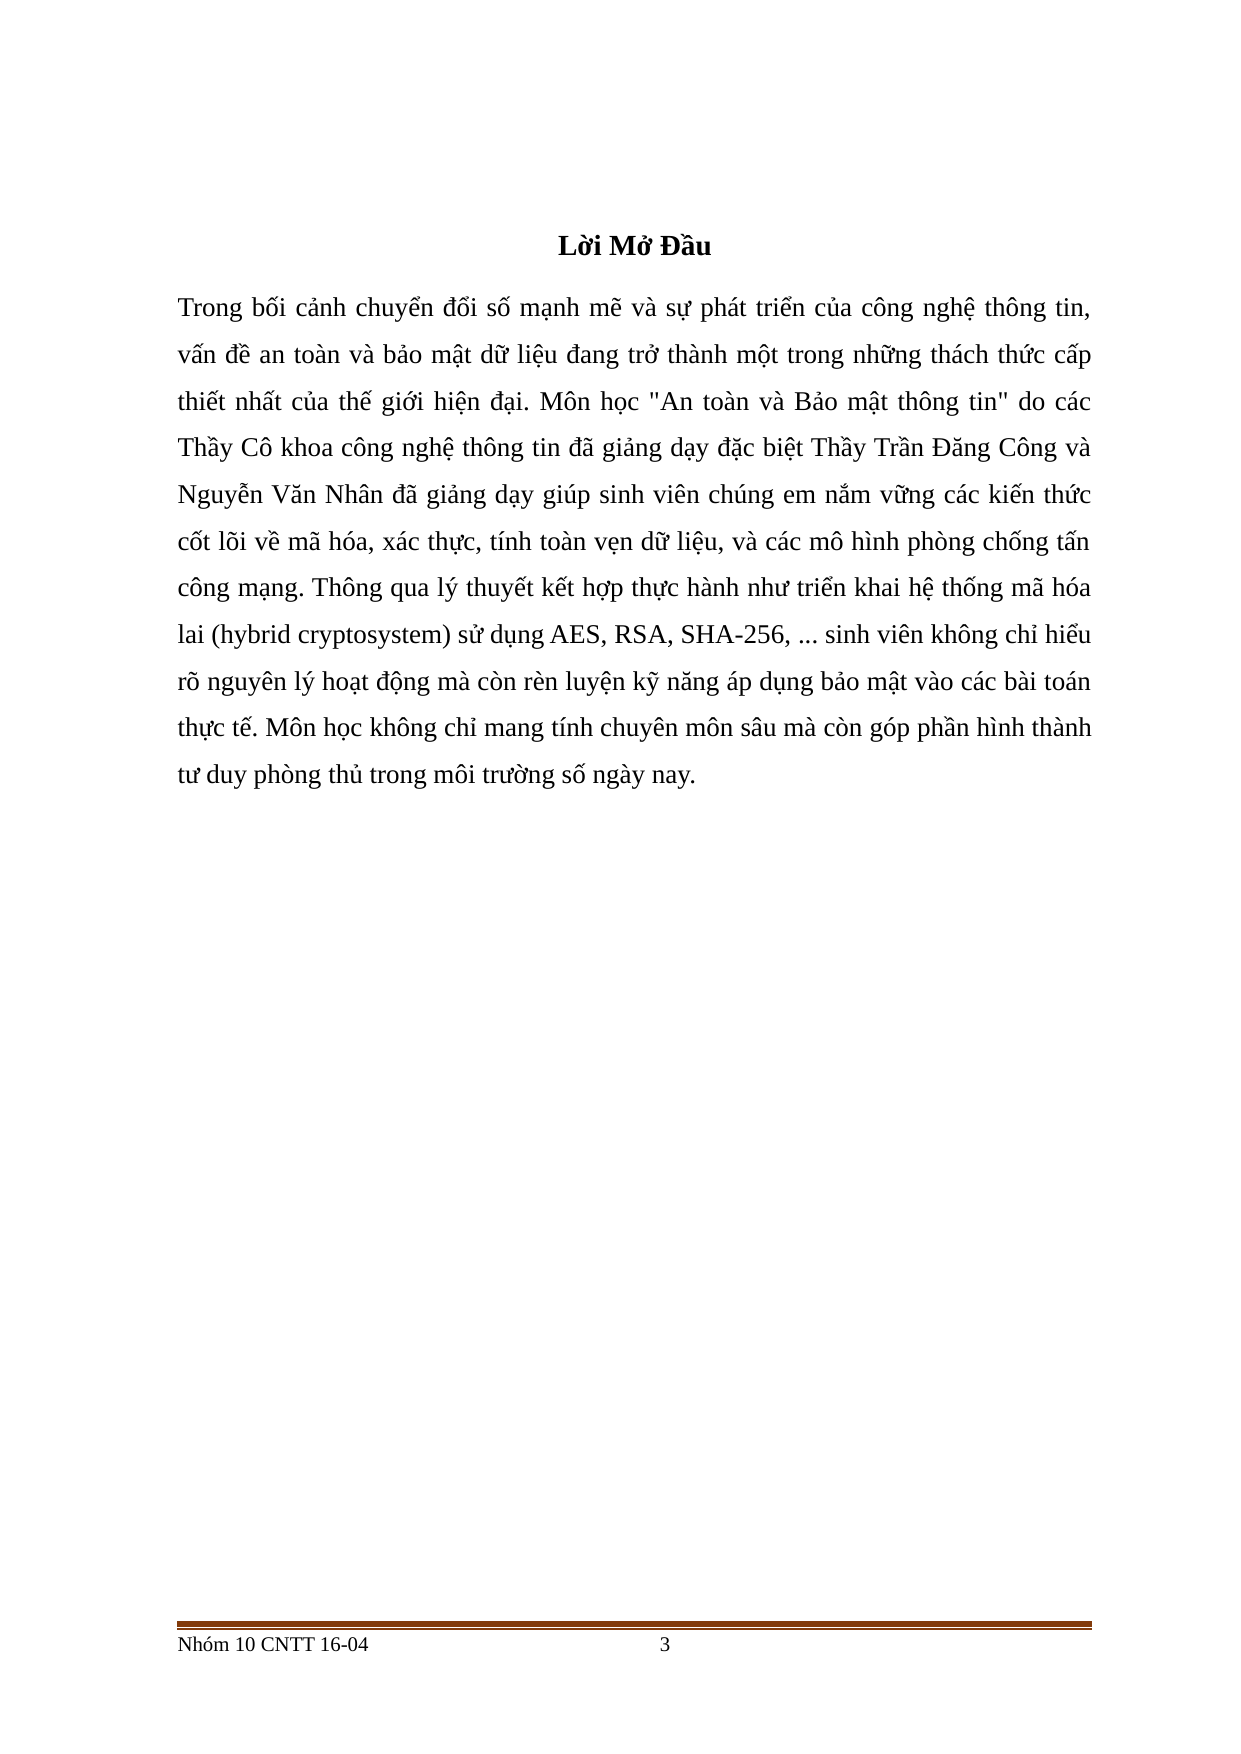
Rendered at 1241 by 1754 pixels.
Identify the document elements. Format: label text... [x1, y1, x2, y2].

text Lời Mở Đầu [177, 228, 1092, 262]
text Trong bối cảnh chuyển đổi số mạnh mẽ và sự phát triển của công nghệ thông tin, vấn đề an toàn và bảo mật dữ liệu đang trở thành một trong những thách thức cấp thiết nhất của thế giới hiện đại. Môn học "An toàn và Bảo mật thông tin" do các Thầy Cô khoa công nghệ thông tin đã giảng dạy đặc biệt Thầy Trần Đăng Công và Nguyễn Văn Nhân đã giảng dạy giúp sinh viên chúng em nắm vững các kiến thức cốt lõi về mã hóa, xác thực, tính toàn vẹn dữ liệu, và các mô hình phòng chống tấn công mạng. Thông qua lý thuyết kết hợp thực hành như triển khai hệ thống mã hóa lai (hybrid cryptosystem) sử dụng AES, RSA, SHA-256, ... sinh viên không chỉ hiểu rõ nguyên lý hoạt động mà còn rèn luyện kỹ năng áp dụng bảo mật vào các bài toán thực tế. Môn học không chỉ mang tính chuyên môn sâu mà còn góp phần hình thành tư duy phòng thủ trong môi trường số ngày nay. [177, 291, 1092, 789]
